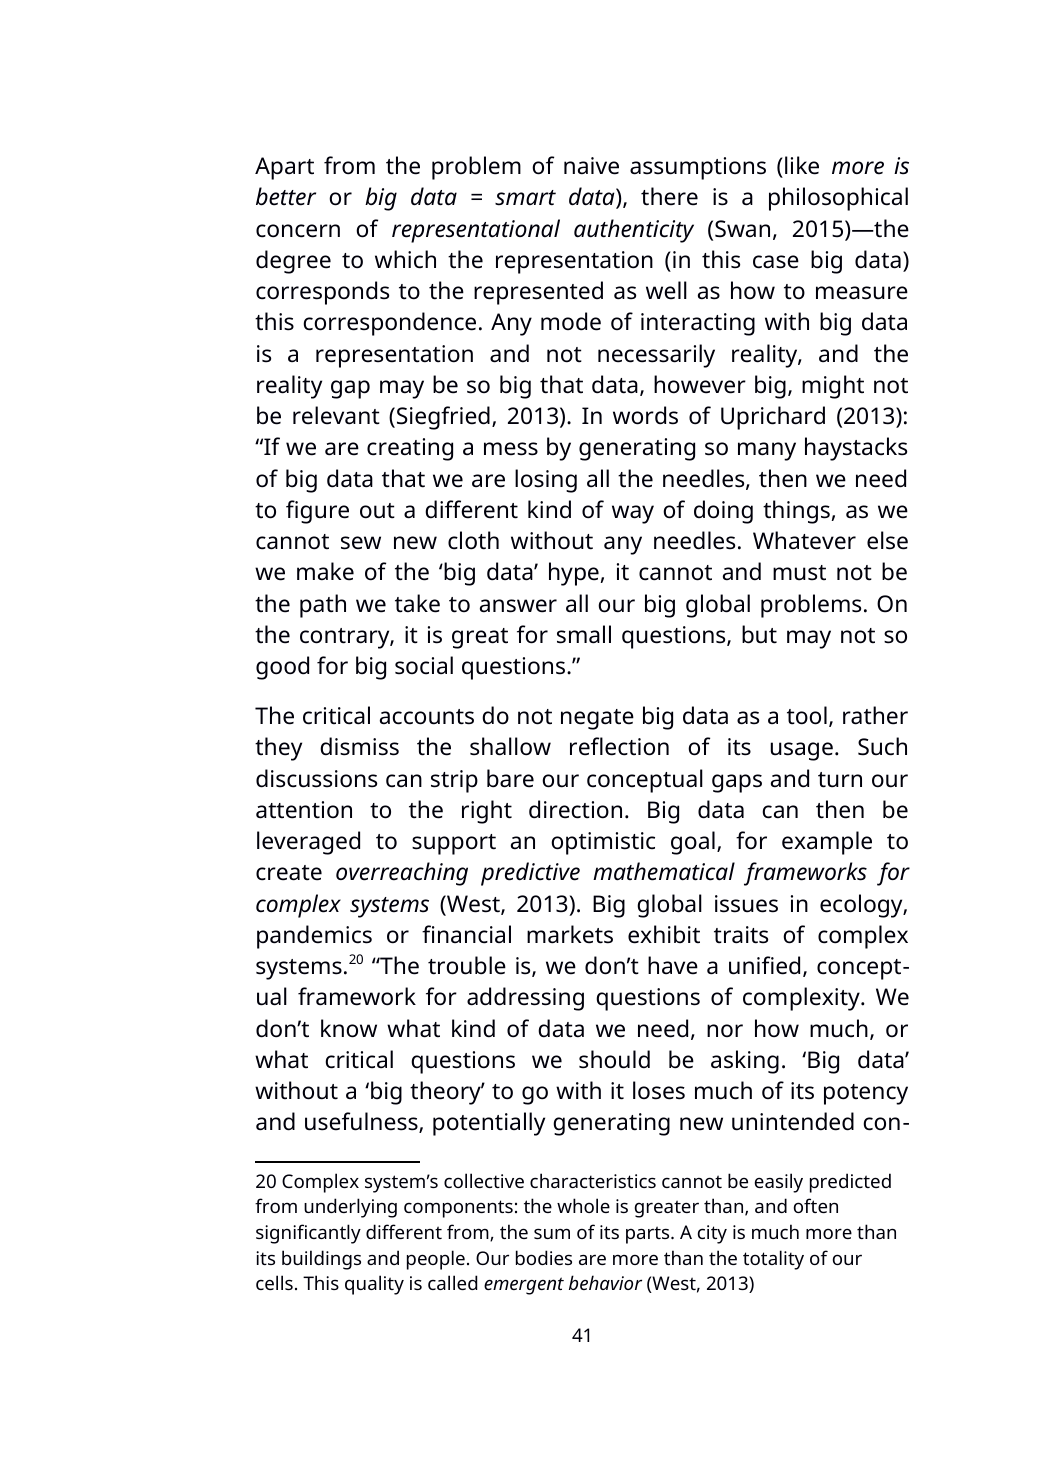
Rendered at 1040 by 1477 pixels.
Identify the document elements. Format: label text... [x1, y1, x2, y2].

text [255, 700, 910, 1137]
text Apart from the problem of naive assumptions (like more is better or big data = smart data), there is a philosophical concern of representational authenticity (Swan, 2015)—the degree to which the representation (in this case big data) corresponds to the represented as well as how to measure this correspondence. Any mode of interacting with big data is a representation and not necessarily reality, and the reality gap may be so big that data, however big, might not be relevant (Siegfried, 2013). In words of Uprichard (2013): “If we are creating a mess by generating so many haystacks of big data that we are losing all the needles, then we need to figure out a different kind of way of doing things, as we cannot sew new cloth without any needles. Whatever else we make of the ‘big data’ hype, it cannot and must not be the path we take to answer all our big global problems. On the contrary, it is great for small questions, but may not so good for big social questions.” [255, 150, 910, 681]
